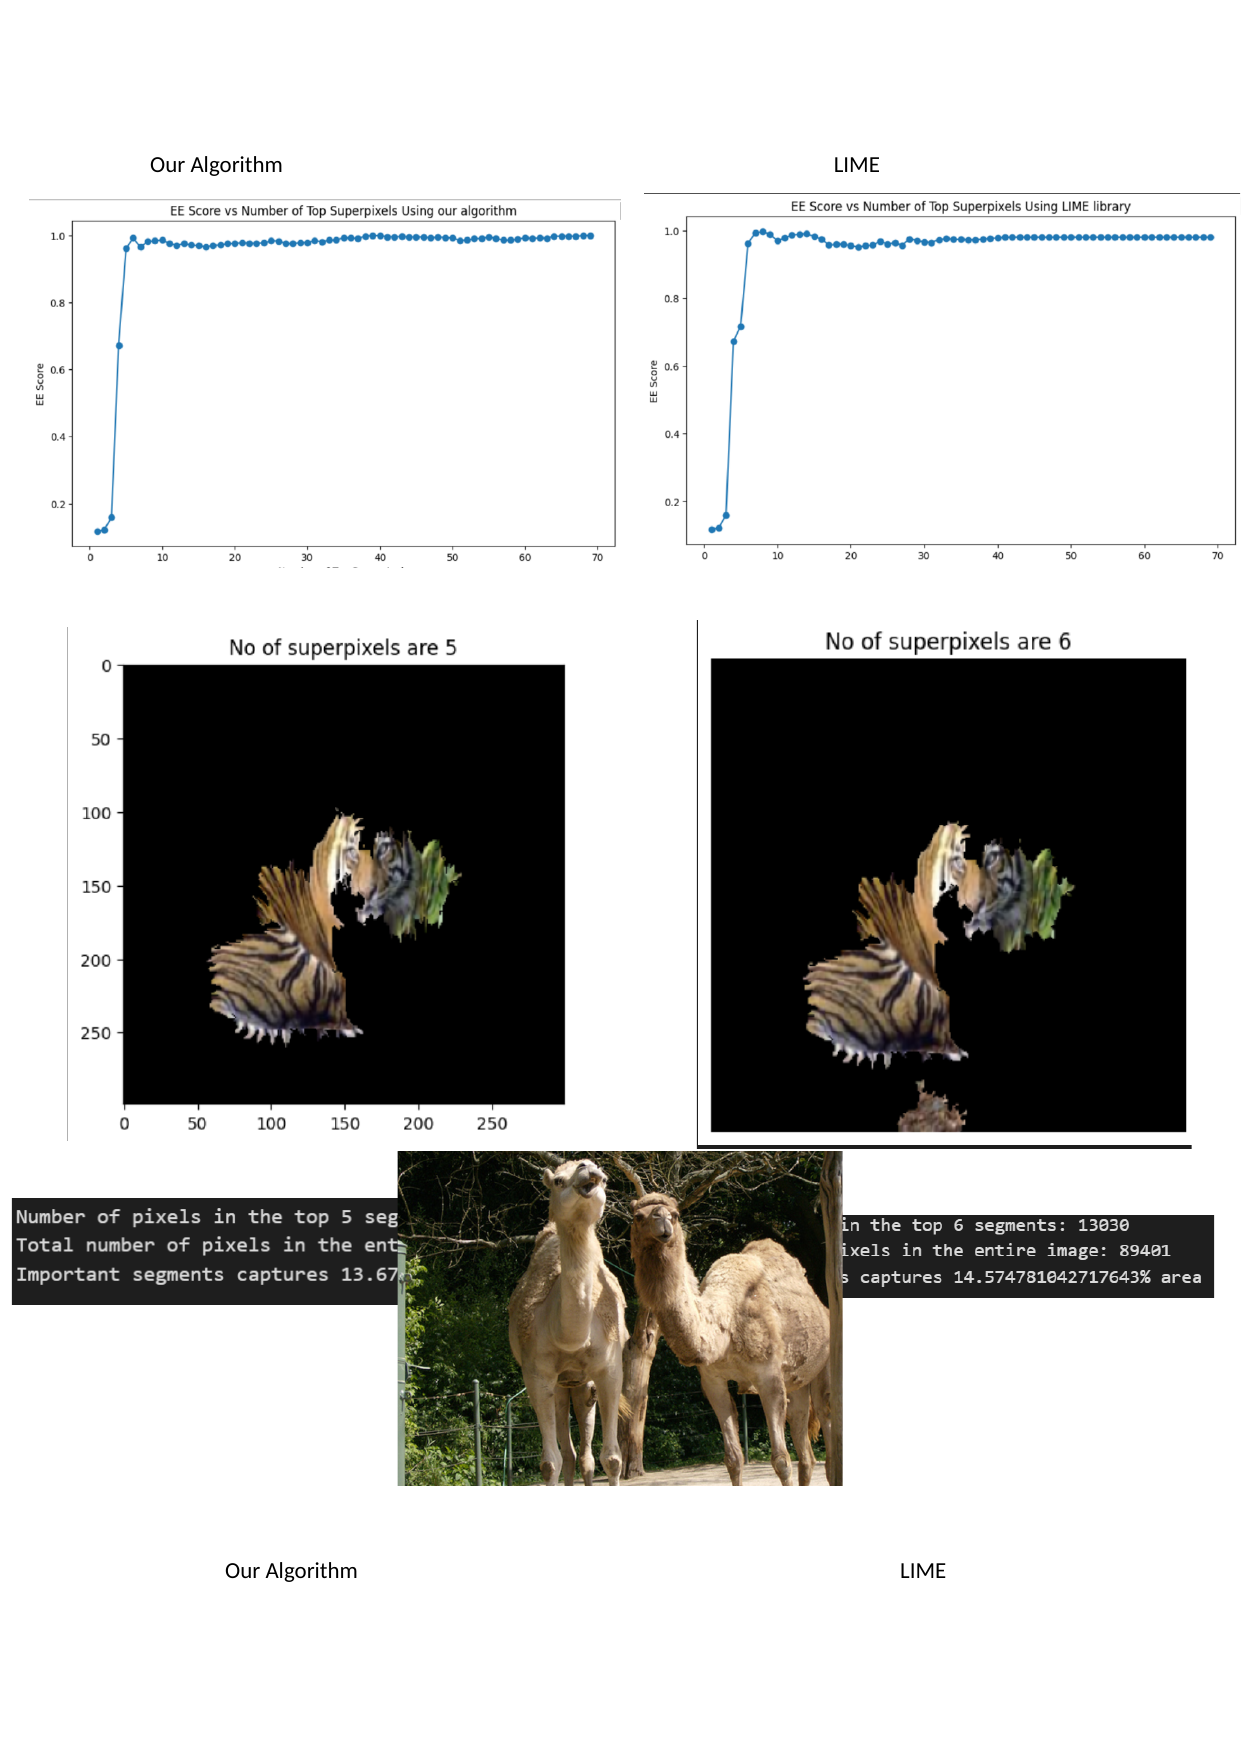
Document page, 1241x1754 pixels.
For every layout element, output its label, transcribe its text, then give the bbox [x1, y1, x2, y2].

text Our Algorithm LIME [150, 1556, 1090, 1584]
picture [29, 199, 621, 568]
picture [696, 620, 1192, 1149]
picture [67, 627, 573, 1141]
text Our Algorithm LIME [150, 150, 1090, 178]
picture [11, 1151, 1215, 1486]
picture [644, 193, 1241, 564]
